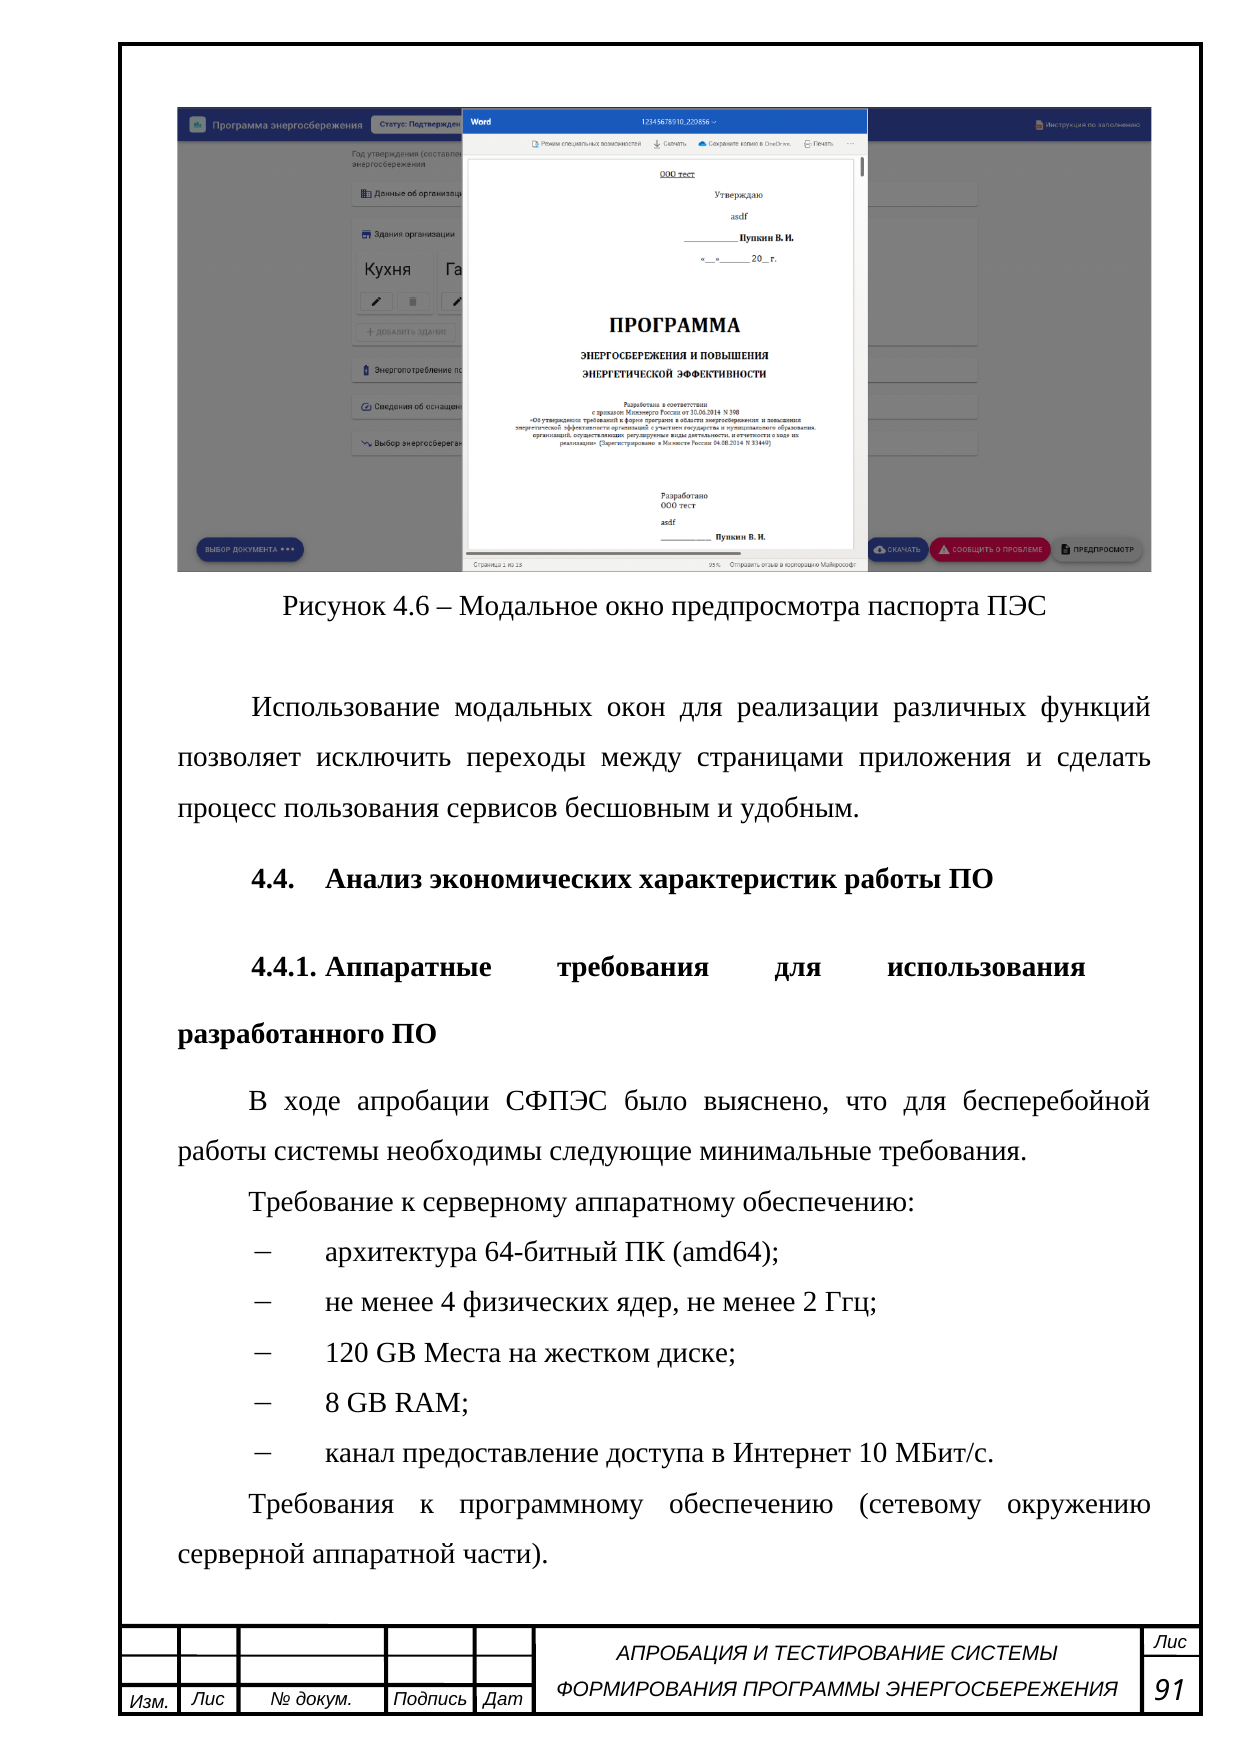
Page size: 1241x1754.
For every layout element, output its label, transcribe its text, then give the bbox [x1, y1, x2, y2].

subtitle Анализ экономических характеристик работы ПО [177, 861, 1152, 894]
list 8 GB RAM; [177, 1385, 1152, 1419]
list не менее 4 физических ядер, не менее 2 Ггц; [177, 1284, 1152, 1318]
text Требование к серверному аппаратному обеспечению: [177, 1184, 1152, 1217]
list канал предоставление доступа в Интернет 10 MБит/с. [177, 1436, 1152, 1469]
subtitle Аппаратные требования для использования разработанного ПО [177, 949, 1152, 1049]
list 120 GB Места на жестком диске; [177, 1335, 1152, 1368]
text Требования к программному обеспечению (сетевому окружению серверной аппаратной части). [177, 1486, 1152, 1570]
picture [177, 107, 1152, 572]
text В ходе апробации СФПЭС было выяснено, что для бесперебойной работы системы необходимы следующие минимальные требования. [177, 1083, 1152, 1167]
text Рисунок 4.6 – Модальное окно предпросмотра паспорта ПЭС [177, 588, 1152, 622]
text Использование модальных окон для реализации различных функций позволяет исключить переходы между страницами приложения и сделать процесс пользования сервисов бесшовным и удобным. [177, 689, 1152, 823]
list архитектура 64-битный ПК (amd64); [177, 1234, 1152, 1268]
